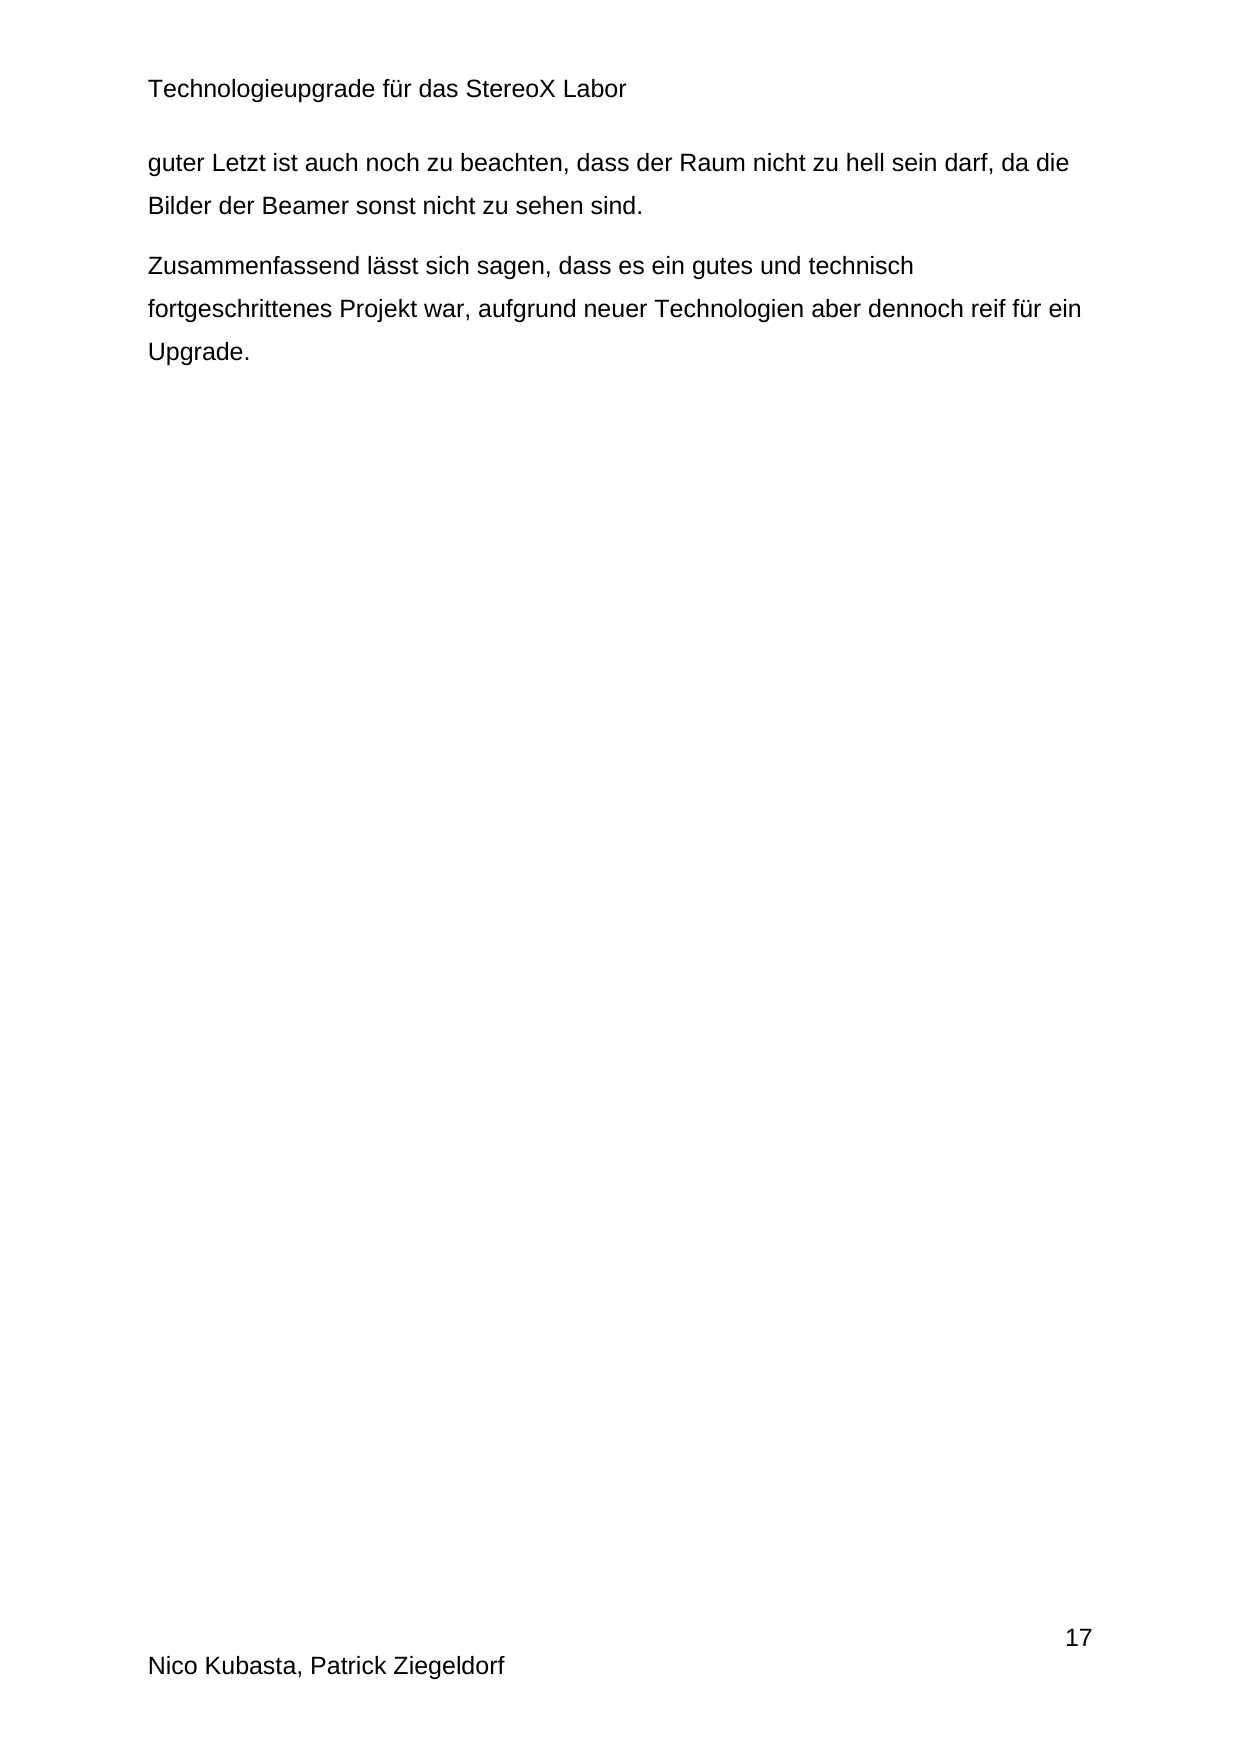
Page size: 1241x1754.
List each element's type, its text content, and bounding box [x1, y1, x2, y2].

text Zusammenfassend lässt sich sagen, dass es ein gutes und technisch fortgeschrittenes Projekt war, aufgrund neuer Technologien aber dennoch reif für ein Upgrade. [148, 251, 1092, 366]
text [148, 148, 1092, 219]
